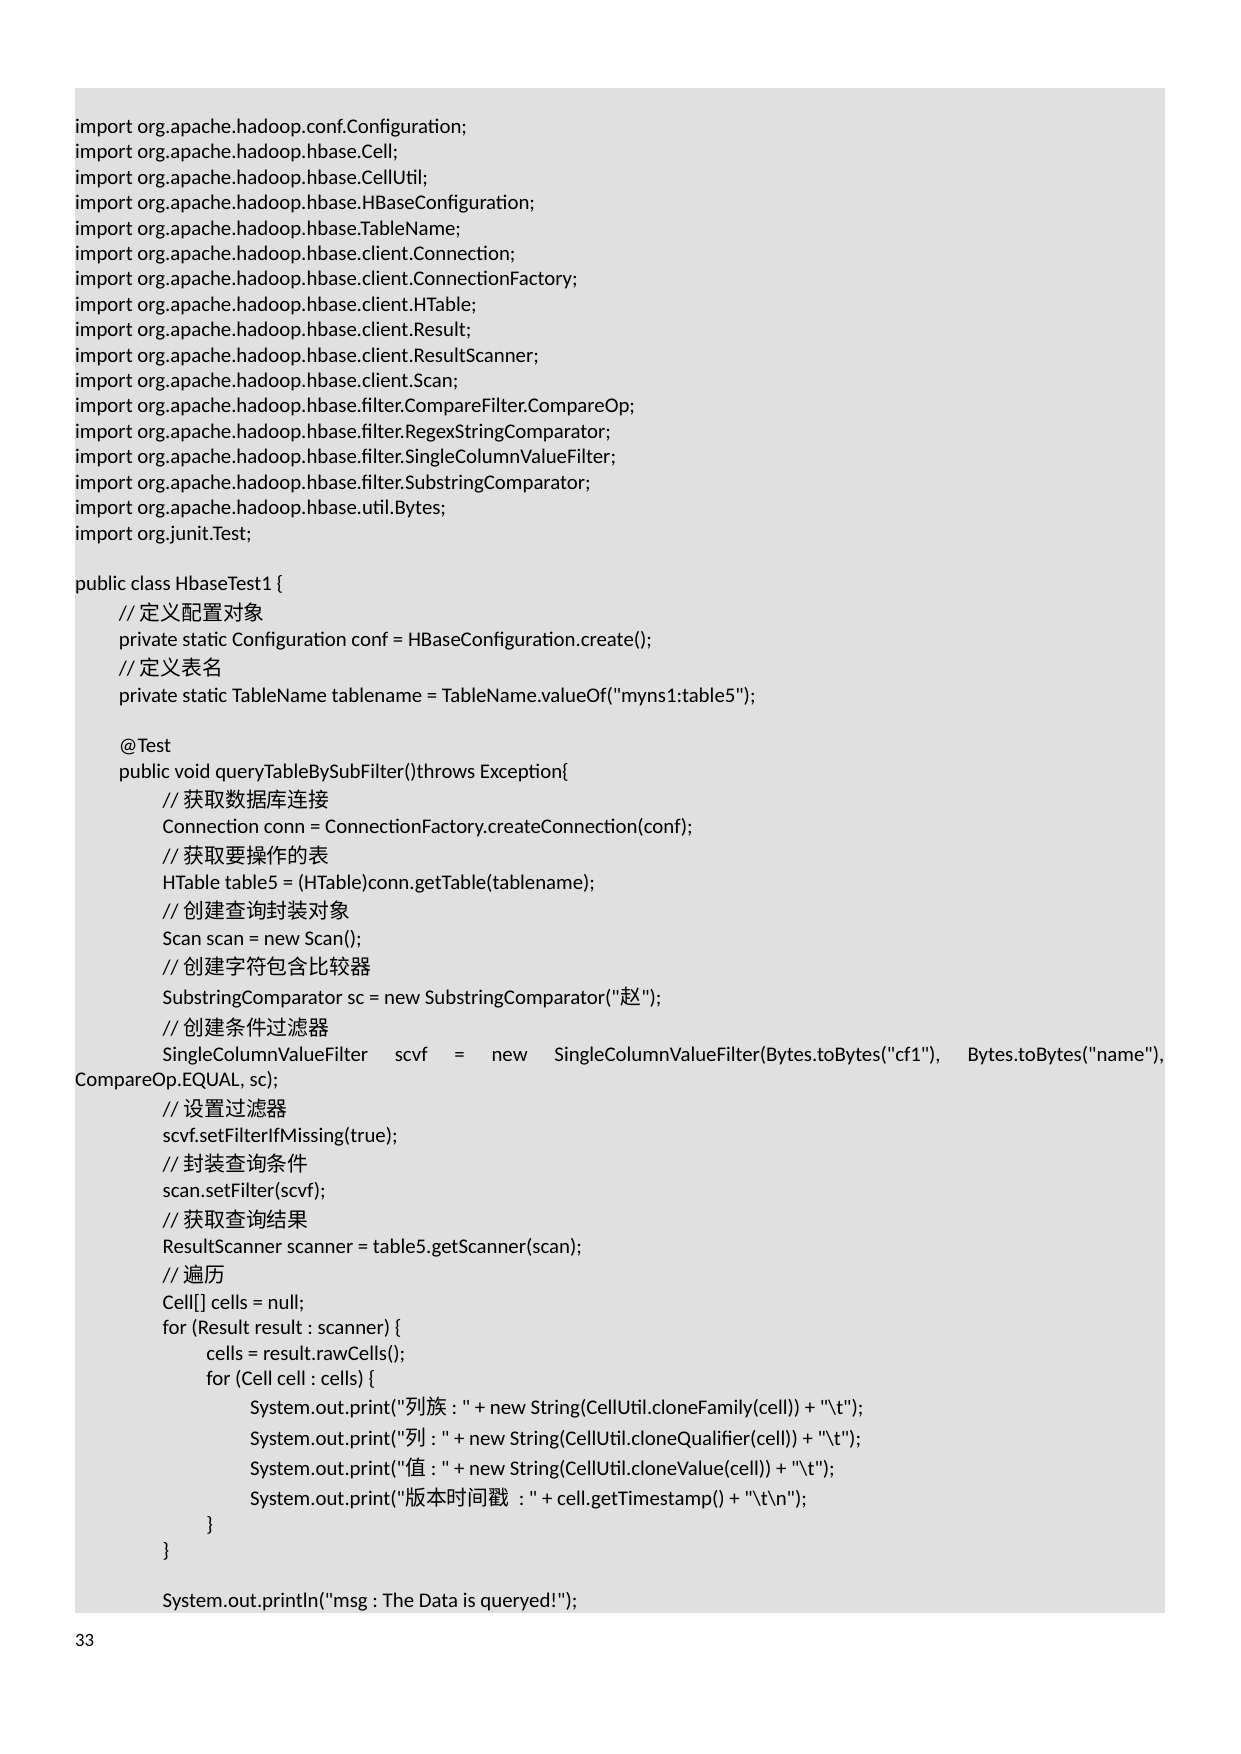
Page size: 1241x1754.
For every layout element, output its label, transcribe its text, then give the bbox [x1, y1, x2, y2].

text System.out.print("版本时间戳 : " + cell.getTimestamp() + "\t\n"); [75, 1481, 1165, 1511]
text private static Configuration conf = HBaseConfiguration.create(); [75, 626, 1165, 652]
text ResultScanner scanner = table5.getScanner(scan); [75, 1233, 1165, 1259]
text import org.apache.hadoop.conf.Configuration; [75, 113, 1165, 138]
text import org.apache.hadoop.hbase.TableName; [75, 215, 1165, 240]
text // 封装查询条件 [75, 1147, 1165, 1178]
text SubstringComparator sc = new SubstringComparator("赵"); [75, 981, 1165, 1011]
text } [75, 1537, 1165, 1562]
text System.out.print("列族 : " + new String(CellUtil.cloneFamily(cell)) + "\t"); [75, 1391, 1165, 1421]
text Cell[] cells = null; [75, 1289, 1165, 1314]
text import org.apache.hadoop.hbase.client.Result; [75, 316, 1165, 342]
text public class HbaseTest1 { [75, 571, 1165, 596]
text // 定义配置对象 [75, 596, 1165, 626]
text import org.apache.hadoop.hbase.client.HTable; [75, 291, 1165, 316]
text import org.apache.hadoop.hbase.CellUtil; [75, 164, 1165, 189]
text Connection conn = ConnectionFactory.createConnection(conf); [75, 814, 1165, 839]
text import org.apache.hadoop.hbase.Cell; [75, 138, 1165, 164]
text import org.apache.hadoop.hbase.util.Bytes; [75, 494, 1165, 520]
text for (Cell cell : cells) { [75, 1365, 1165, 1391]
text // 创建字符包含比较器 [75, 950, 1165, 981]
text import org.apache.hadoop.hbase.client.Connection; [75, 240, 1165, 266]
text public void queryTableBySubFilter()throws Exception{ [75, 758, 1165, 783]
text import org.apache.hadoop.hbase.HBaseConfiguration; [75, 189, 1165, 215]
text scvf.setFilterIfMissing(true); [75, 1122, 1165, 1147]
text SingleColumnValueFilter scvf = new SingleColumnValueFilter(Bytes.toBytes("cf1"), Bytes.toBytes("name"), CompareOp.EQUAL, sc); [75, 1041, 1165, 1092]
text // 遍历 [75, 1259, 1165, 1289]
text scan.setFilter(scvf); [75, 1178, 1165, 1203]
text // 获取查询结果 [75, 1203, 1165, 1233]
text import org.apache.hadoop.hbase.filter.RegexStringComparator; [75, 418, 1165, 443]
text import org.apache.hadoop.hbase.filter.SingleColumnValueFilter; [75, 443, 1165, 469]
text Scan scan = new Scan(); [75, 925, 1165, 950]
text System.out.print("列 : " + new String(CellUtil.cloneQualifier(cell)) + "\t"); [75, 1421, 1165, 1451]
text // 创建查询封装对象 [75, 895, 1165, 925]
text cells = result.rawCells(); [75, 1340, 1165, 1365]
text // 定义表名 [75, 652, 1165, 682]
text import org.apache.hadoop.hbase.filter.SubstringComparator; [75, 469, 1165, 494]
text } [75, 1511, 1165, 1537]
text private static TableName tablename = TableName.valueOf("myns1:table5"); [75, 682, 1165, 707]
text // 设置过滤器 [75, 1092, 1165, 1122]
text HTable table5 = (HTable)conn.getTable(tablename); [75, 869, 1165, 895]
text for (Result result : scanner) { [75, 1314, 1165, 1340]
text // 获取数据库连接 [75, 783, 1165, 814]
text import org.apache.hadoop.hbase.client.Scan; [75, 367, 1165, 393]
text System.out.print("值 : " + new String(CellUtil.cloneValue(cell)) + "\t"); [75, 1451, 1165, 1481]
text import org.apache.hadoop.hbase.client.ConnectionFactory; [75, 266, 1165, 291]
text import org.junit.Test; [75, 520, 1165, 545]
text // 创建条件过滤器 [75, 1011, 1165, 1041]
text import org.apache.hadoop.hbase.client.ResultScanner; [75, 342, 1165, 367]
text System.out.println("msg : The Data is queryed!"); [75, 1588, 1165, 1613]
text import org.apache.hadoop.hbase.filter.CompareFilter.CompareOp; [75, 393, 1165, 418]
text @Test [75, 733, 1165, 758]
text // 获取要操作的表 [75, 839, 1165, 869]
